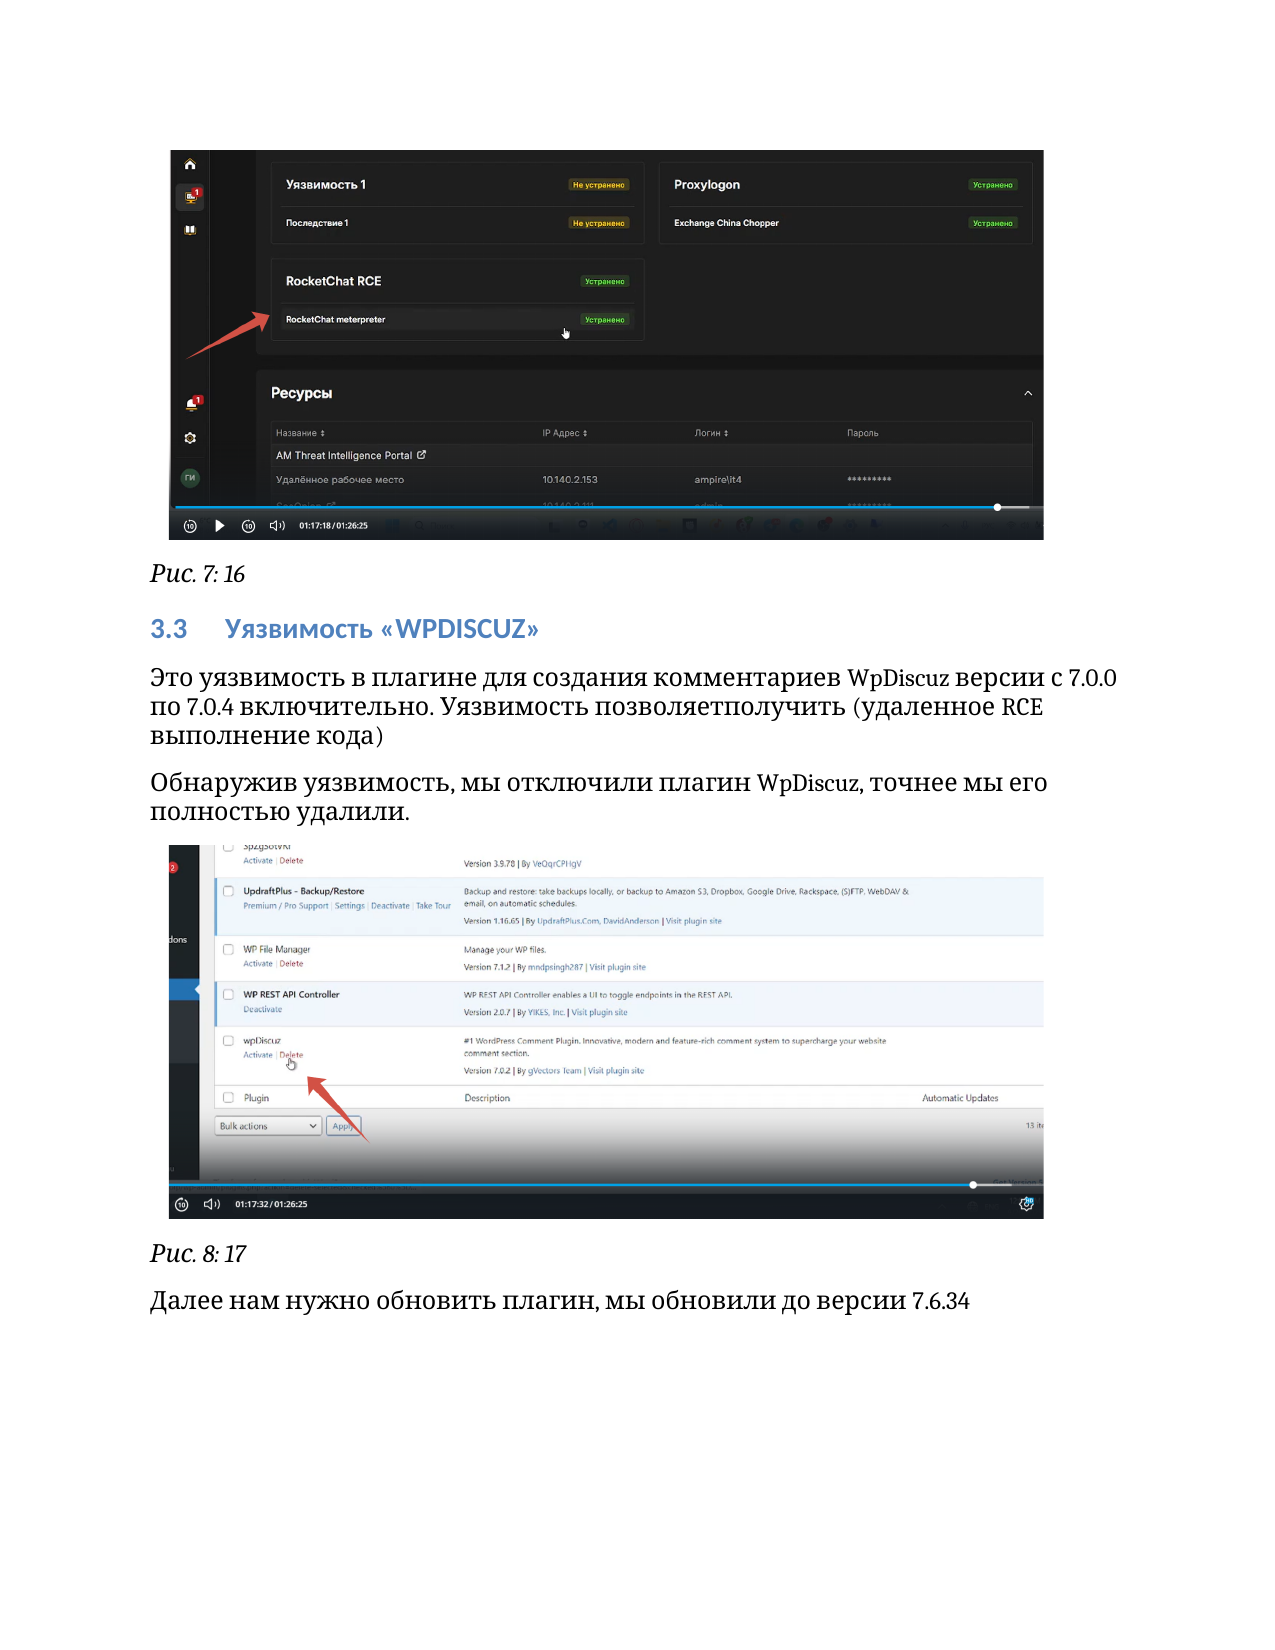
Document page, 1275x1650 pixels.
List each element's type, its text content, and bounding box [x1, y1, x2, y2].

text Далее нам нужно обновить плагин, мы обновили до версии 7.6.34 [150, 1287, 1125, 1316]
subtitle 3.3 Уязвимость «WPDISCUZ» [150, 610, 1125, 645]
picture [168, 845, 1044, 1219]
text Рис. 8: 17 [150, 1239, 1125, 1268]
picture [168, 150, 1044, 540]
text Рис. 7: 16 [150, 560, 1125, 589]
text Это уязвимость в плагине для создания комментариев WpDiscuz версии с 7.0.0 по 7.0.4 включительно. Уязвимость позволяетполучить (удаленное RCE выполнение кода) [150, 664, 1125, 750]
text Обнаружив уязвимость, мы отключили плагин WpDiscuz, точнее мы его полностью удалили. [150, 769, 1125, 827]
